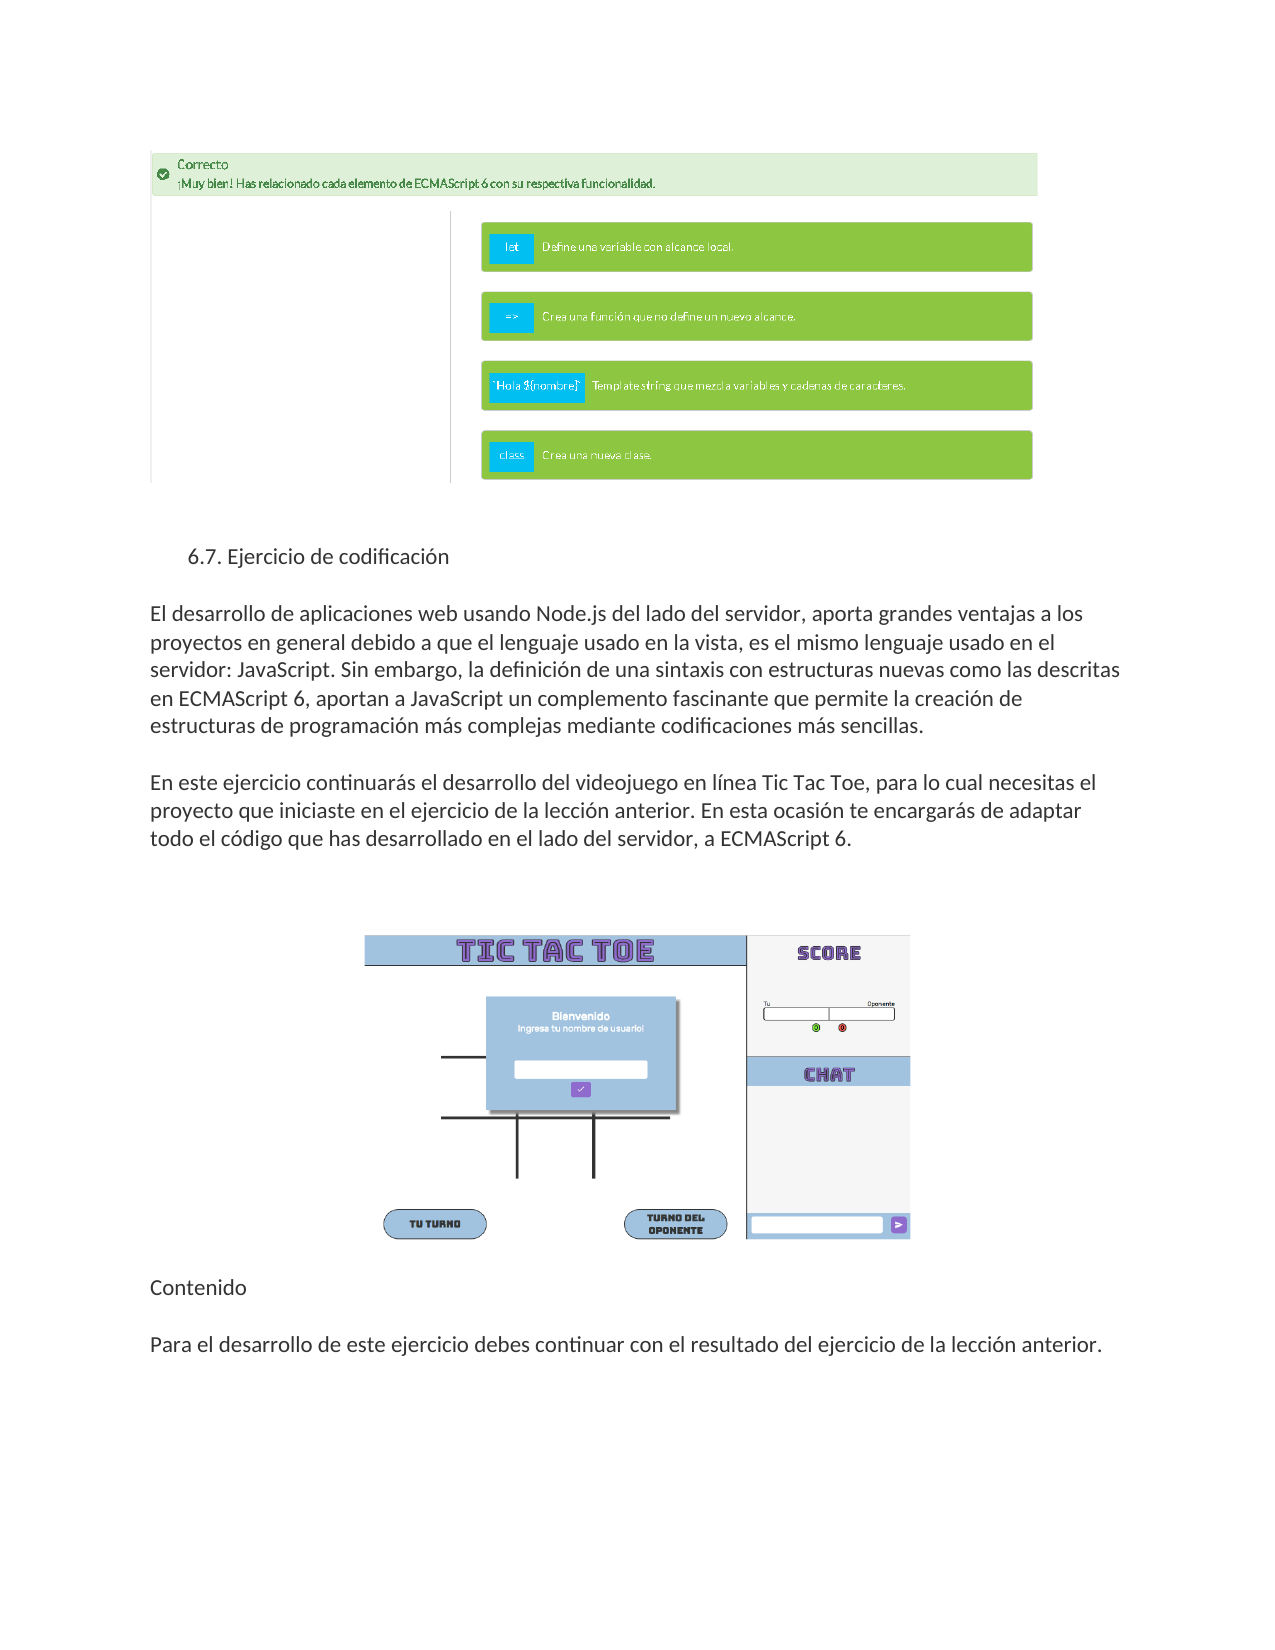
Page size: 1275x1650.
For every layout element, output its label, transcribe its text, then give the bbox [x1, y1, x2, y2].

list Ejercicio de codificación [187, 542, 1125, 570]
text Para el desarrollo de este ejercicio debes continuar con el resultado del ejercicio de la lección anterior. [150, 1331, 1125, 1358]
text El desarrollo de aplicaciones web usando Node.js del lado del servidor, aporta grandes ventajas a los proyectos en general debido a que el lenguaje usado en la vista, es el mismo lenguaje usado en el servidor: JavaScript. Sin embargo, la definición de una sintaxis con estructuras nuevas como las descritas en ECMAScript 6, aportan a JavaScript un complemento fascinante que permite la creación de estructuras de programación más complejas mediante codificaciones más sencillas. En este ejercicio continuarás el desarrollo del videojuego en línea Tic Tac Toe, para lo cual necesitas el proyecto que iniciaste en el ejercicio de la lección anterior. En esta ocasión te encargarás de adaptar todo el código que has desarrollado en el lado del servidor, a ECMAScript 6. [150, 599, 1125, 906]
text Contenido [150, 1273, 1125, 1301]
picture [364, 935, 911, 1242]
picture [150, 150, 1038, 483]
